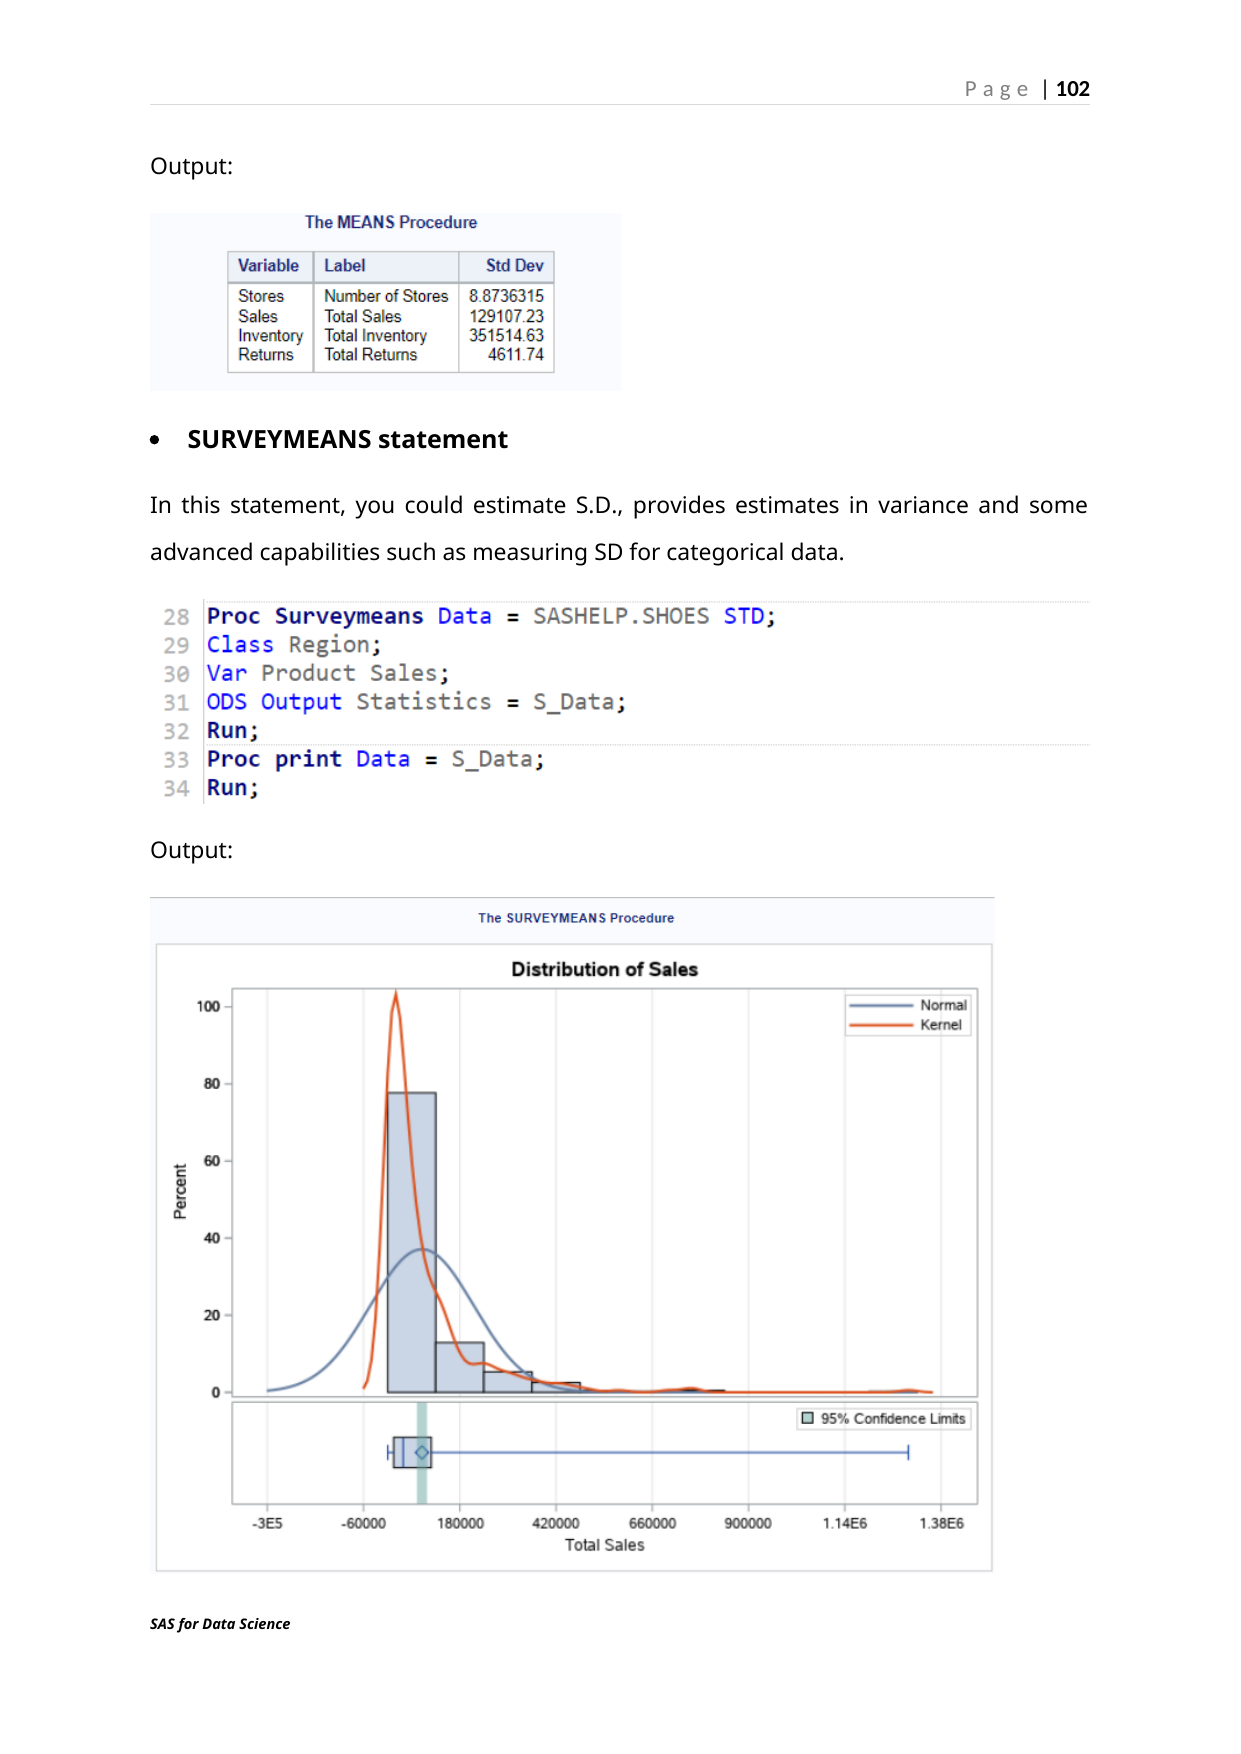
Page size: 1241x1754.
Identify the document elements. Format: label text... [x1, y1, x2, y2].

picture [150, 897, 995, 1574]
picture [150, 599, 1091, 804]
picture [150, 213, 622, 391]
text Output: [150, 150, 1090, 181]
list SURVEYMEANS statement [150, 422, 1090, 456]
text In this statement, you could estimate S.D., provides estimates in variance and some advanced capabilities such as measuring SD for categorical data. [150, 489, 1090, 567]
text Output: [150, 834, 1090, 866]
